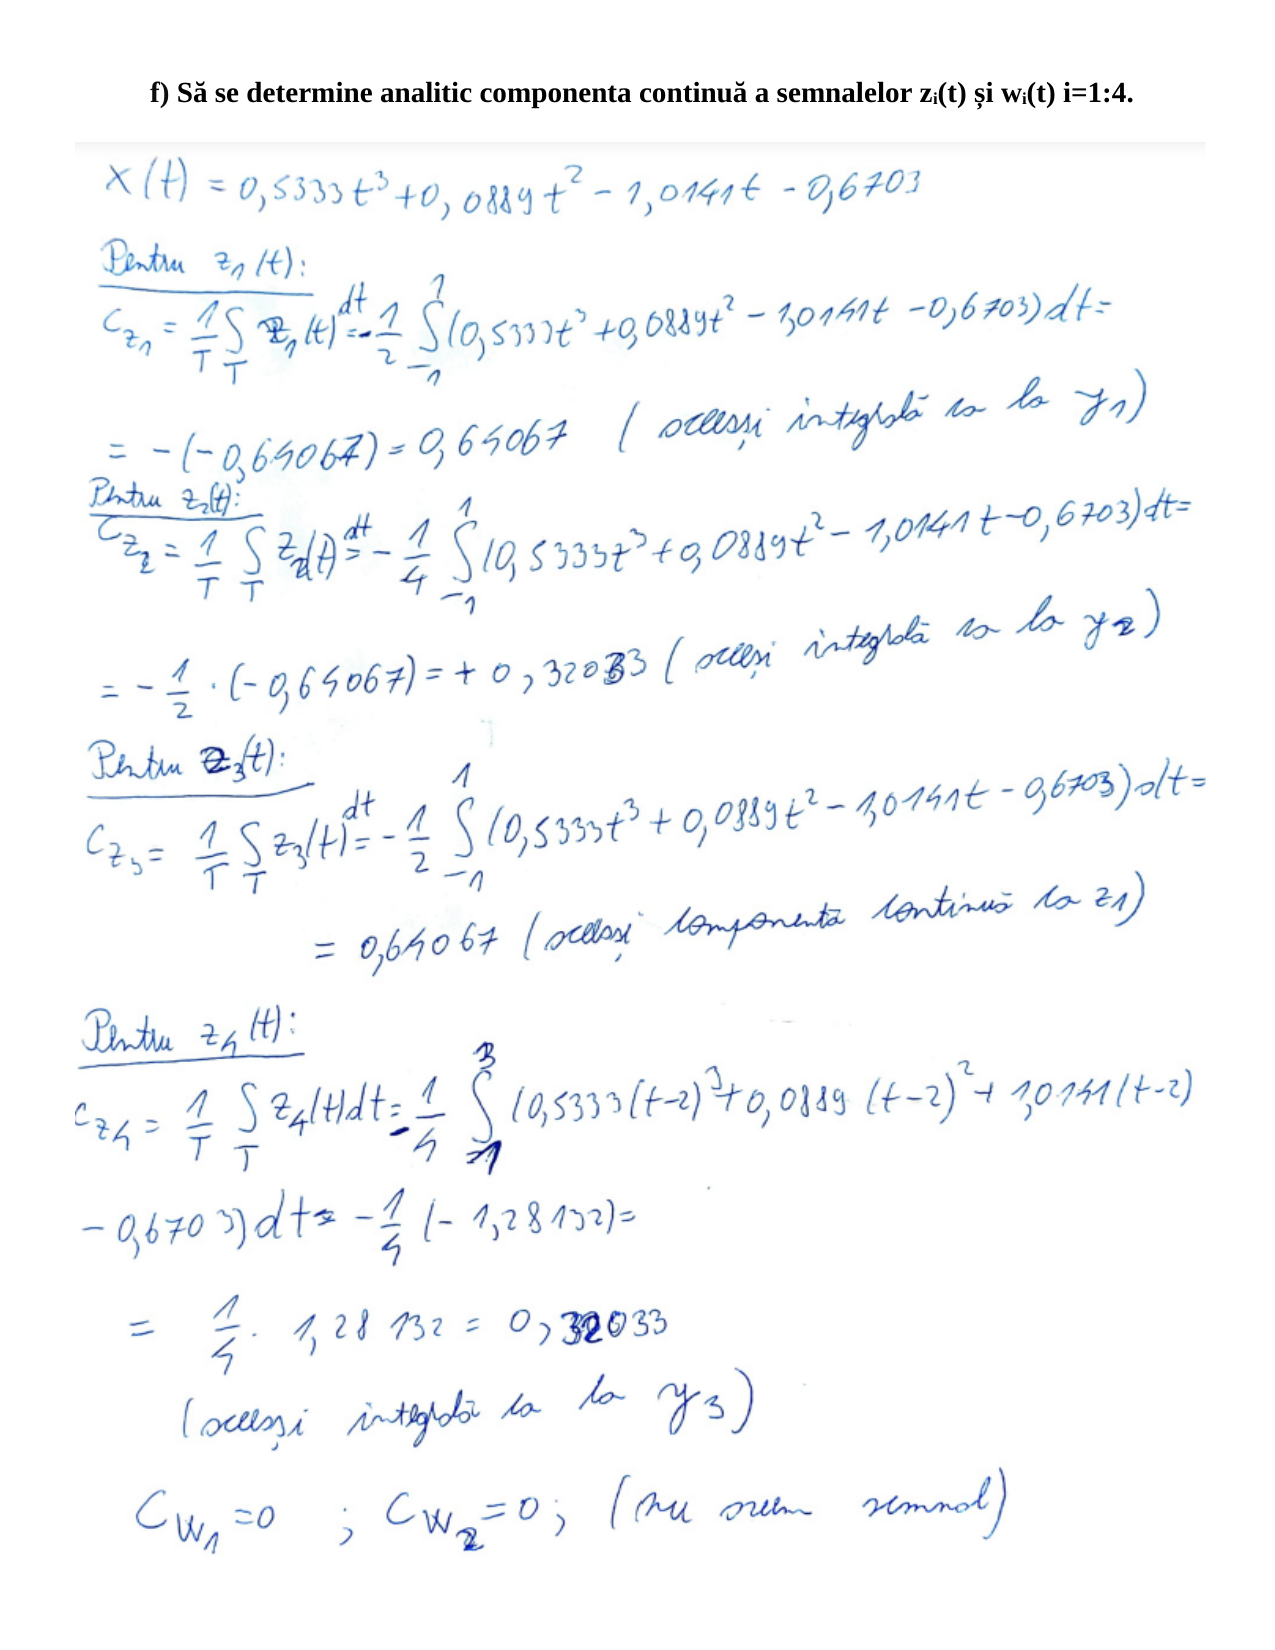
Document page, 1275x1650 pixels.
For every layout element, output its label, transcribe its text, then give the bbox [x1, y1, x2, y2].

picture [75, 142, 1206, 1571]
text f) Să se determine analitic componenta continuă a semnalelor zi(t) și wi(t) i=1:4. [75, 75, 1200, 108]
